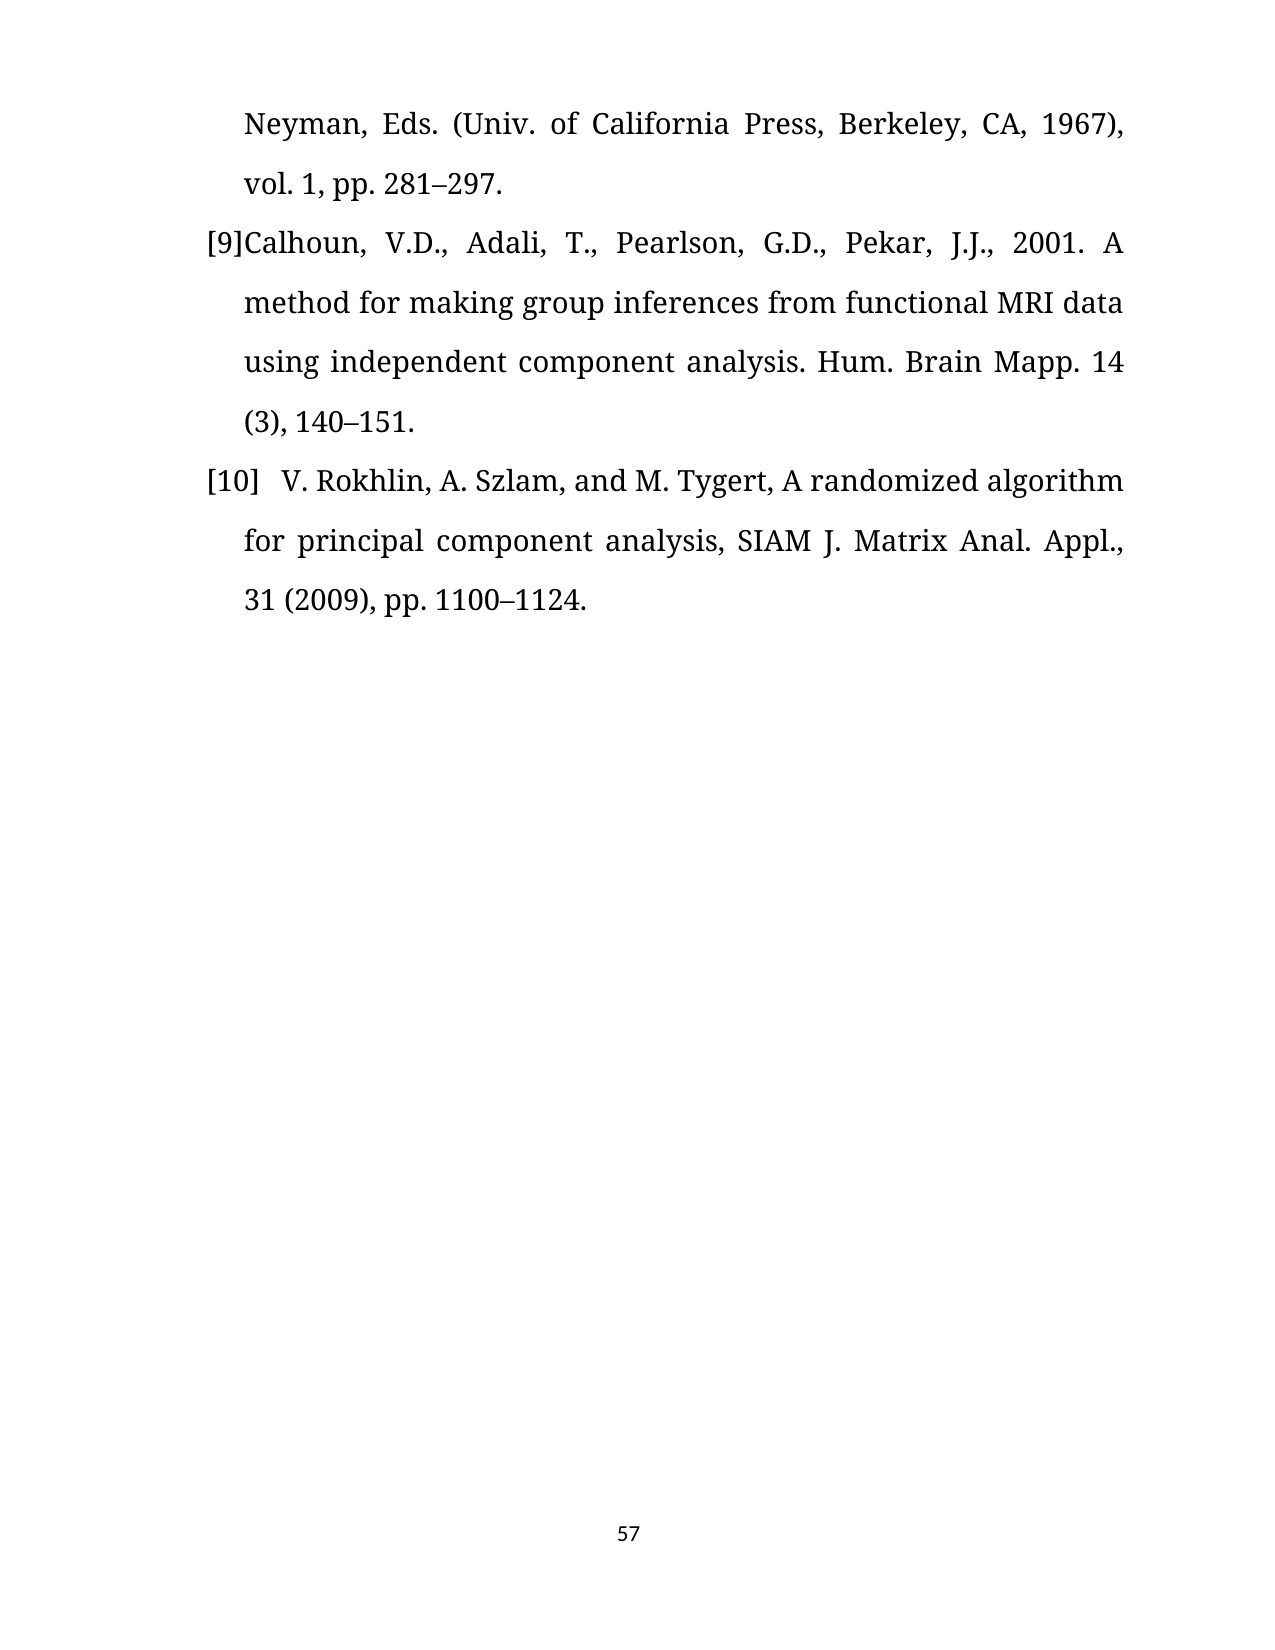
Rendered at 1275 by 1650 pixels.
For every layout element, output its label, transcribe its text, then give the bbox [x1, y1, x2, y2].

list V. Rokhlin, A. Szlam, and M. Tygert, A randomized algorithm for principal component analysis, SIAM J. Matrix Anal. Appl., 31 (2009), pp. 1100–1124. [206, 460, 1125, 619]
list Calhoun, V.D., Adali, T., Pearlson, G.D., Pekar, J.J., 2001. A method for making group inferences from functional MRI data using independent component analysis. Hum. Brain Mapp. 14 (3), 140–151. [206, 222, 1125, 441]
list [206, 103, 1125, 203]
